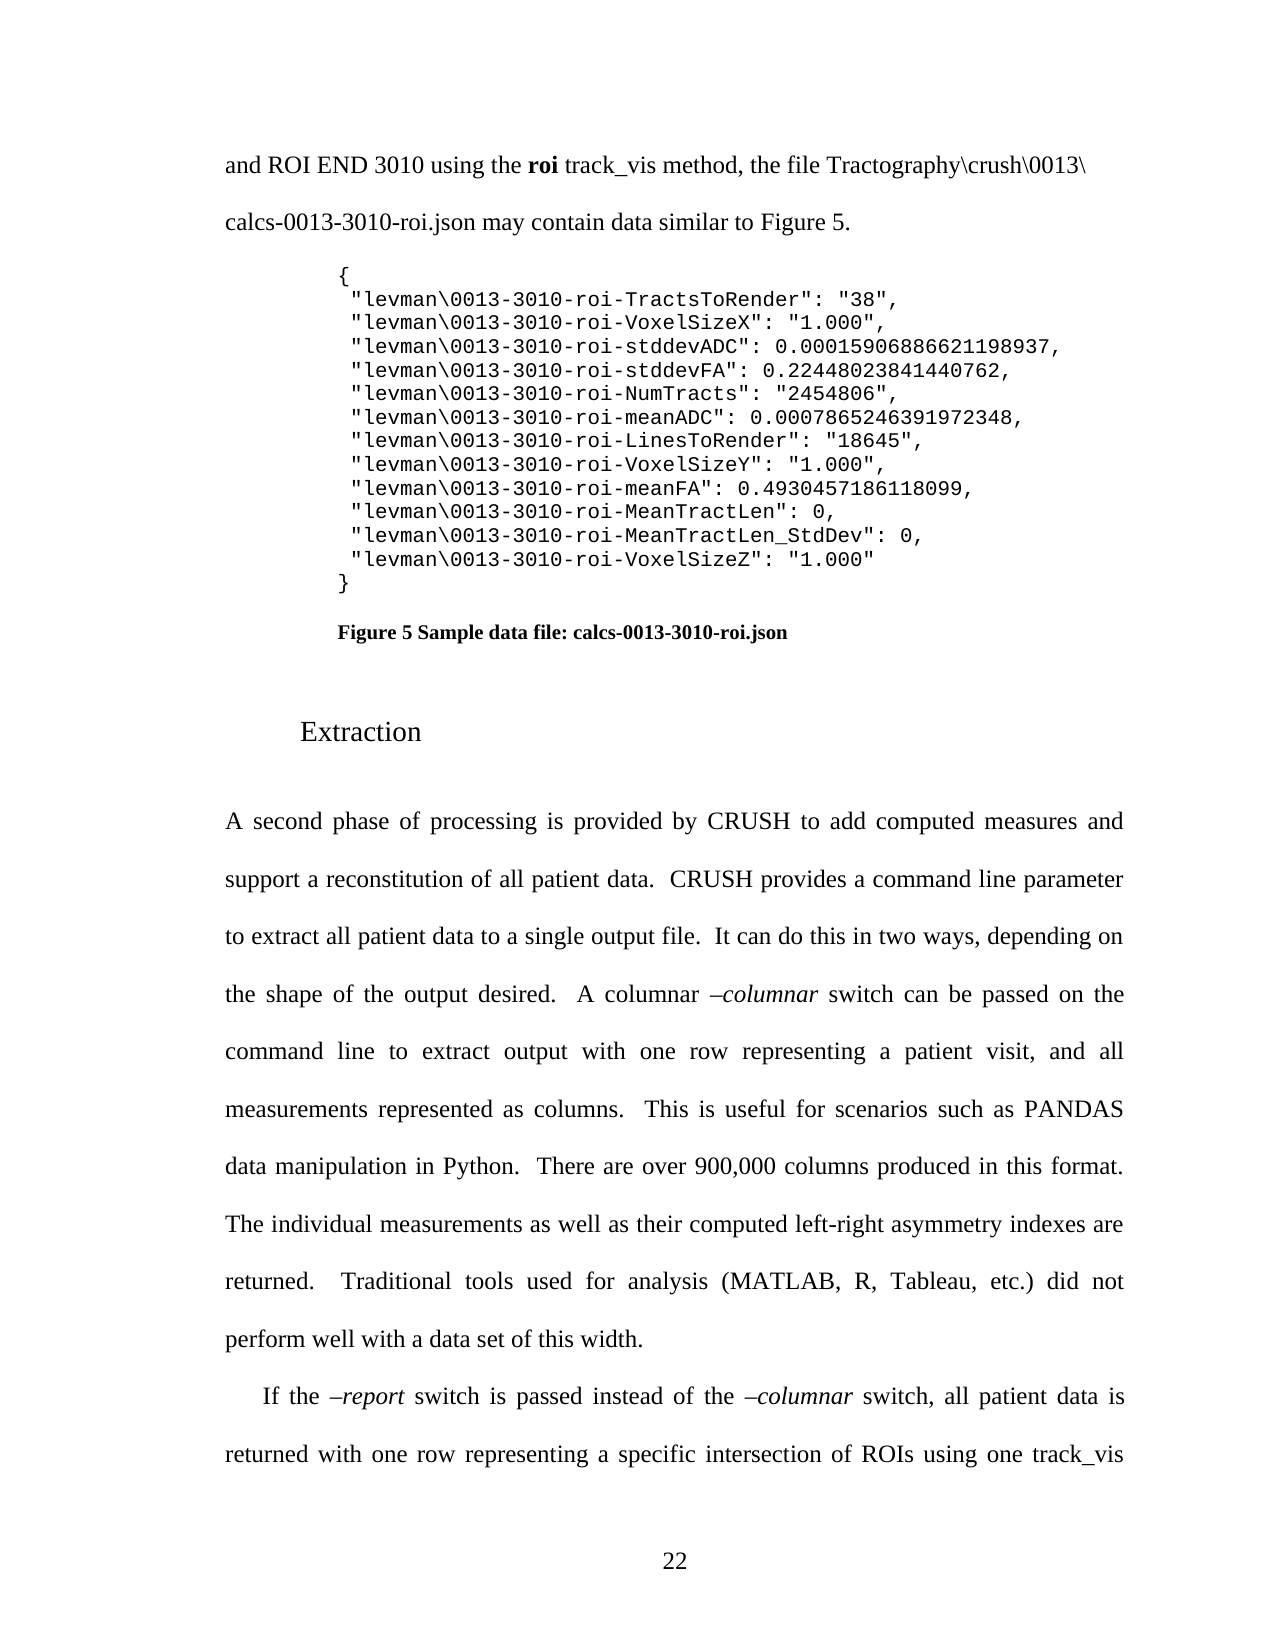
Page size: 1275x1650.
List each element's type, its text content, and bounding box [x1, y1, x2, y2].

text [225, 150, 1125, 236]
text { [300, 265, 1125, 289]
text "levman\0013-3010-roi-MeanTractLen": 0, [300, 501, 1125, 525]
subtitle Extraction [225, 714, 1125, 748]
text "levman\0013-3010-roi-meanFA": 0.4930457186118099, [300, 478, 1125, 501]
text "levman\0013-3010-roi-VoxelSizeX": "1.000", [300, 312, 1125, 336]
text A second phase of processing is provided by CRUSH to add computed measures and support a reconstitution of all patient data. CRUSH provides a command line parameter to extract all patient data to a single output file. It can do this in two ways, depending on the shape of the output desired. A columnar –columnar switch can be passed on the command line to extract output with one row representing a patient visit, and all measurements represented as columns. This is useful for scenarios such as PANDAS data manipulation in Python. There are over 900,000 columns produced in this format. The individual measurements as well as their computed left-right asymmetry indexes are returned. Traditional tools used for analysis (MATLAB, R, Tableau, etc.) did not perform well with a data set of this width. [225, 806, 1125, 1352]
text } [300, 572, 1125, 596]
text "levman\0013-3010-roi-VoxelSizeY": "1.000", [300, 454, 1125, 478]
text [225, 1381, 1125, 1467]
text "levman\0013-3010-roi-LinesToRender": "18645", [300, 431, 1125, 454]
text "levman\0013-3010-roi-TractsToRender": "38", [300, 289, 1125, 312]
text "levman\0013-3010-roi-VoxelSizeZ": "1.000" [300, 549, 1125, 572]
text "levman\0013-3010-roi-MeanTractLen_StdDev": 0, [300, 525, 1125, 549]
text "levman\0013-3010-roi-stddevADC": 0.00015906886621198937, [300, 336, 1125, 359]
text "levman\0013-3010-roi-stddevFA": 0.22448023841440762, [300, 359, 1125, 383]
text "levman\0013-3010-roi-NumTracts": "2454806", [300, 383, 1125, 407]
text "levman\0013-3010-roi-meanADC": 0.0007865246391972348, [300, 407, 1125, 431]
